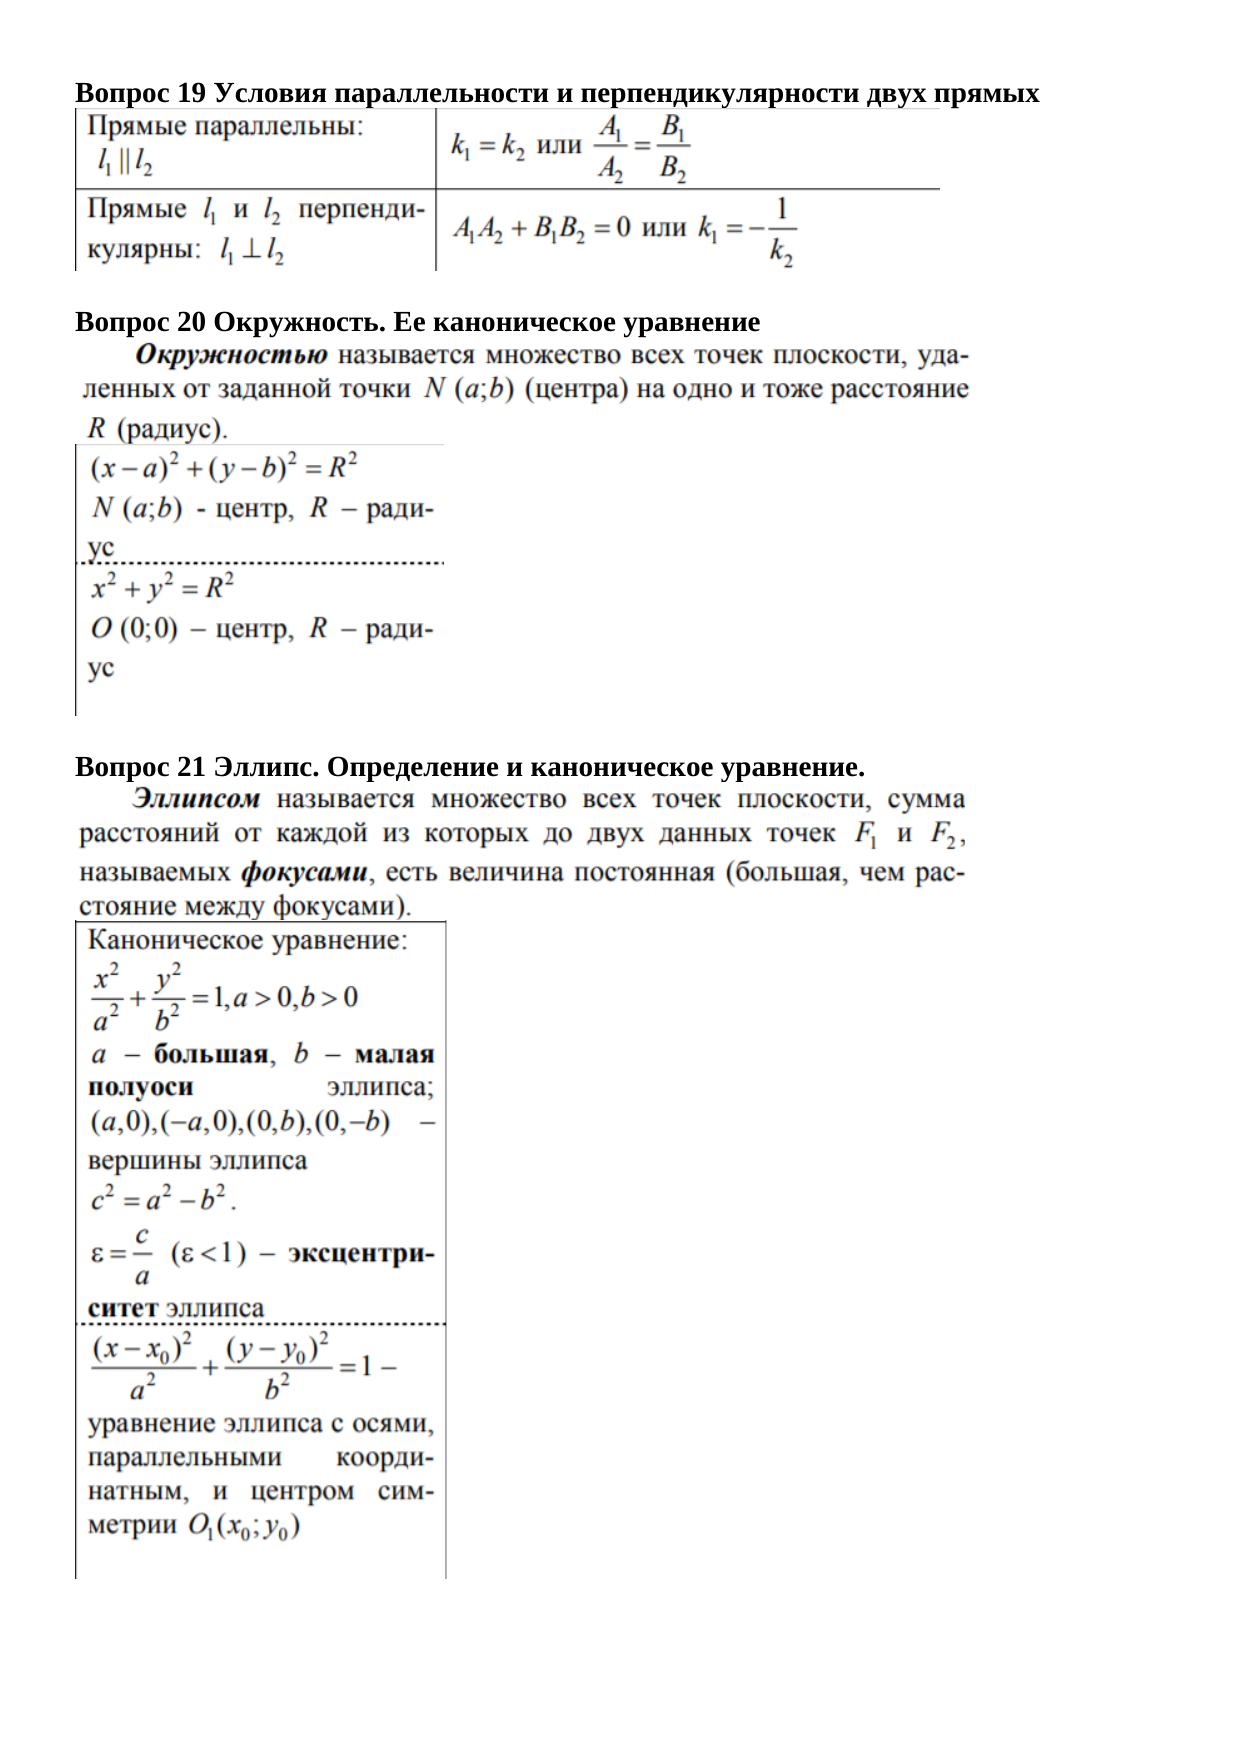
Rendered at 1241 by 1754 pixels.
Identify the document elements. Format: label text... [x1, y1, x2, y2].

picture [75, 108, 940, 271]
text Вопрос 21 Эллипс. Определение и каноническое уравнение. [75, 749, 1165, 783]
text Вопрос 20 Окружность. Ее каноническое уравнение [75, 304, 1165, 444]
picture [75, 338, 982, 716]
picture [75, 782, 965, 1579]
text Вопрос 19 Условия параллельности и перпендикулярности двух прямых [75, 75, 1165, 108]
